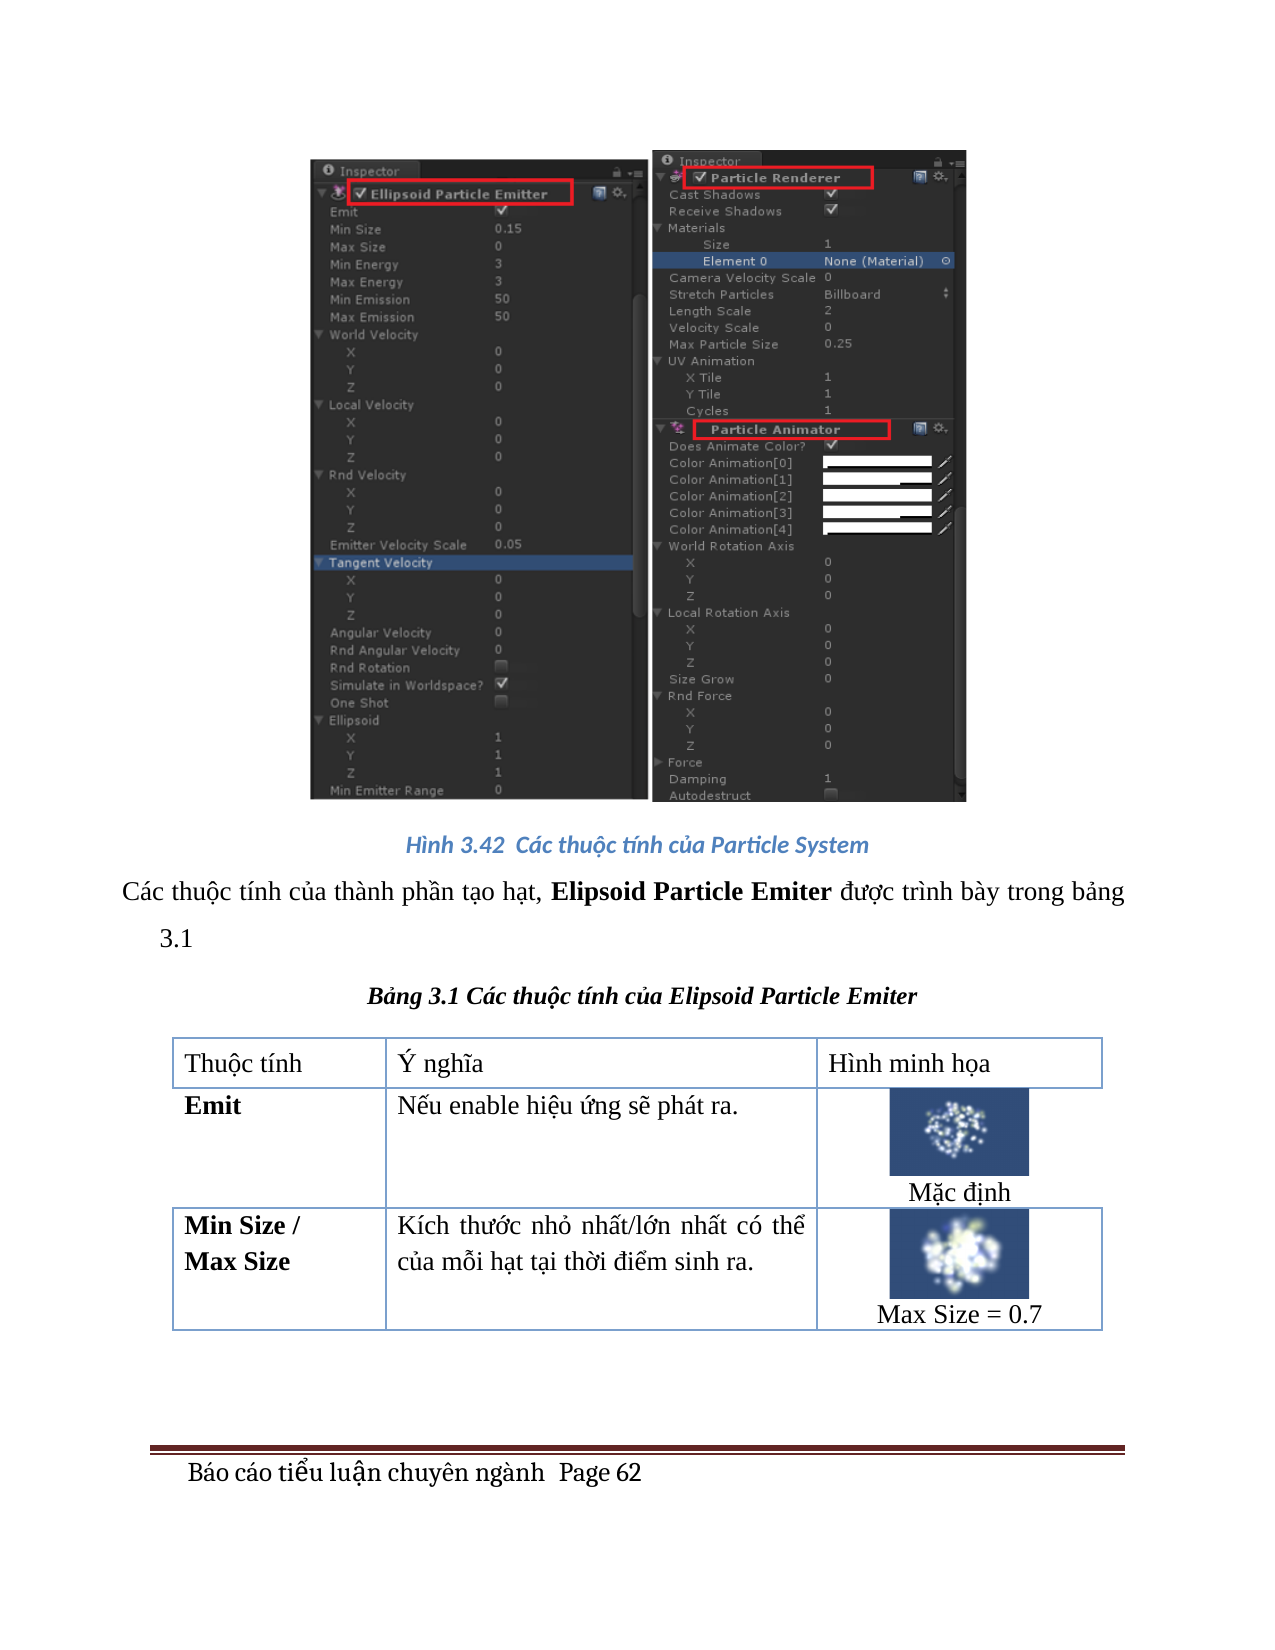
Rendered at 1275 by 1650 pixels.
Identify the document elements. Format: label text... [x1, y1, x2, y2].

text Các thuộc tính của thành phần tạo hạt, Elipsoid Particle Emiter được trình bày trong bảng 3.1 [122, 875, 1125, 953]
picture [308, 150, 967, 802]
table_cell Nếu enable hiệu ứng sẽ phát ra. [387, 1089, 816, 1207]
table_cell Max Size = 0.7 [818, 1209, 1101, 1329]
picture [889, 1088, 1030, 1176]
text Bảng 3.1 Các thuộc tính của Elipsoid Particle Emiter [159, 981, 1125, 1010]
picture [889, 1209, 1030, 1299]
table_cell Kích thước nhỏ nhất/lớn nhất có thể của mỗi hạt tại thời điểm sinh ra. [387, 1209, 816, 1329]
table_header Ý nghĩa [387, 1039, 816, 1087]
table_cell Mặc định [818, 1089, 1102, 1207]
table_cell Min Size / Max Size [174, 1209, 385, 1329]
table_header Thuộc tính [174, 1039, 385, 1087]
table_cell Emit [173, 1089, 385, 1207]
table_header Hình minh họa [818, 1039, 1101, 1087]
